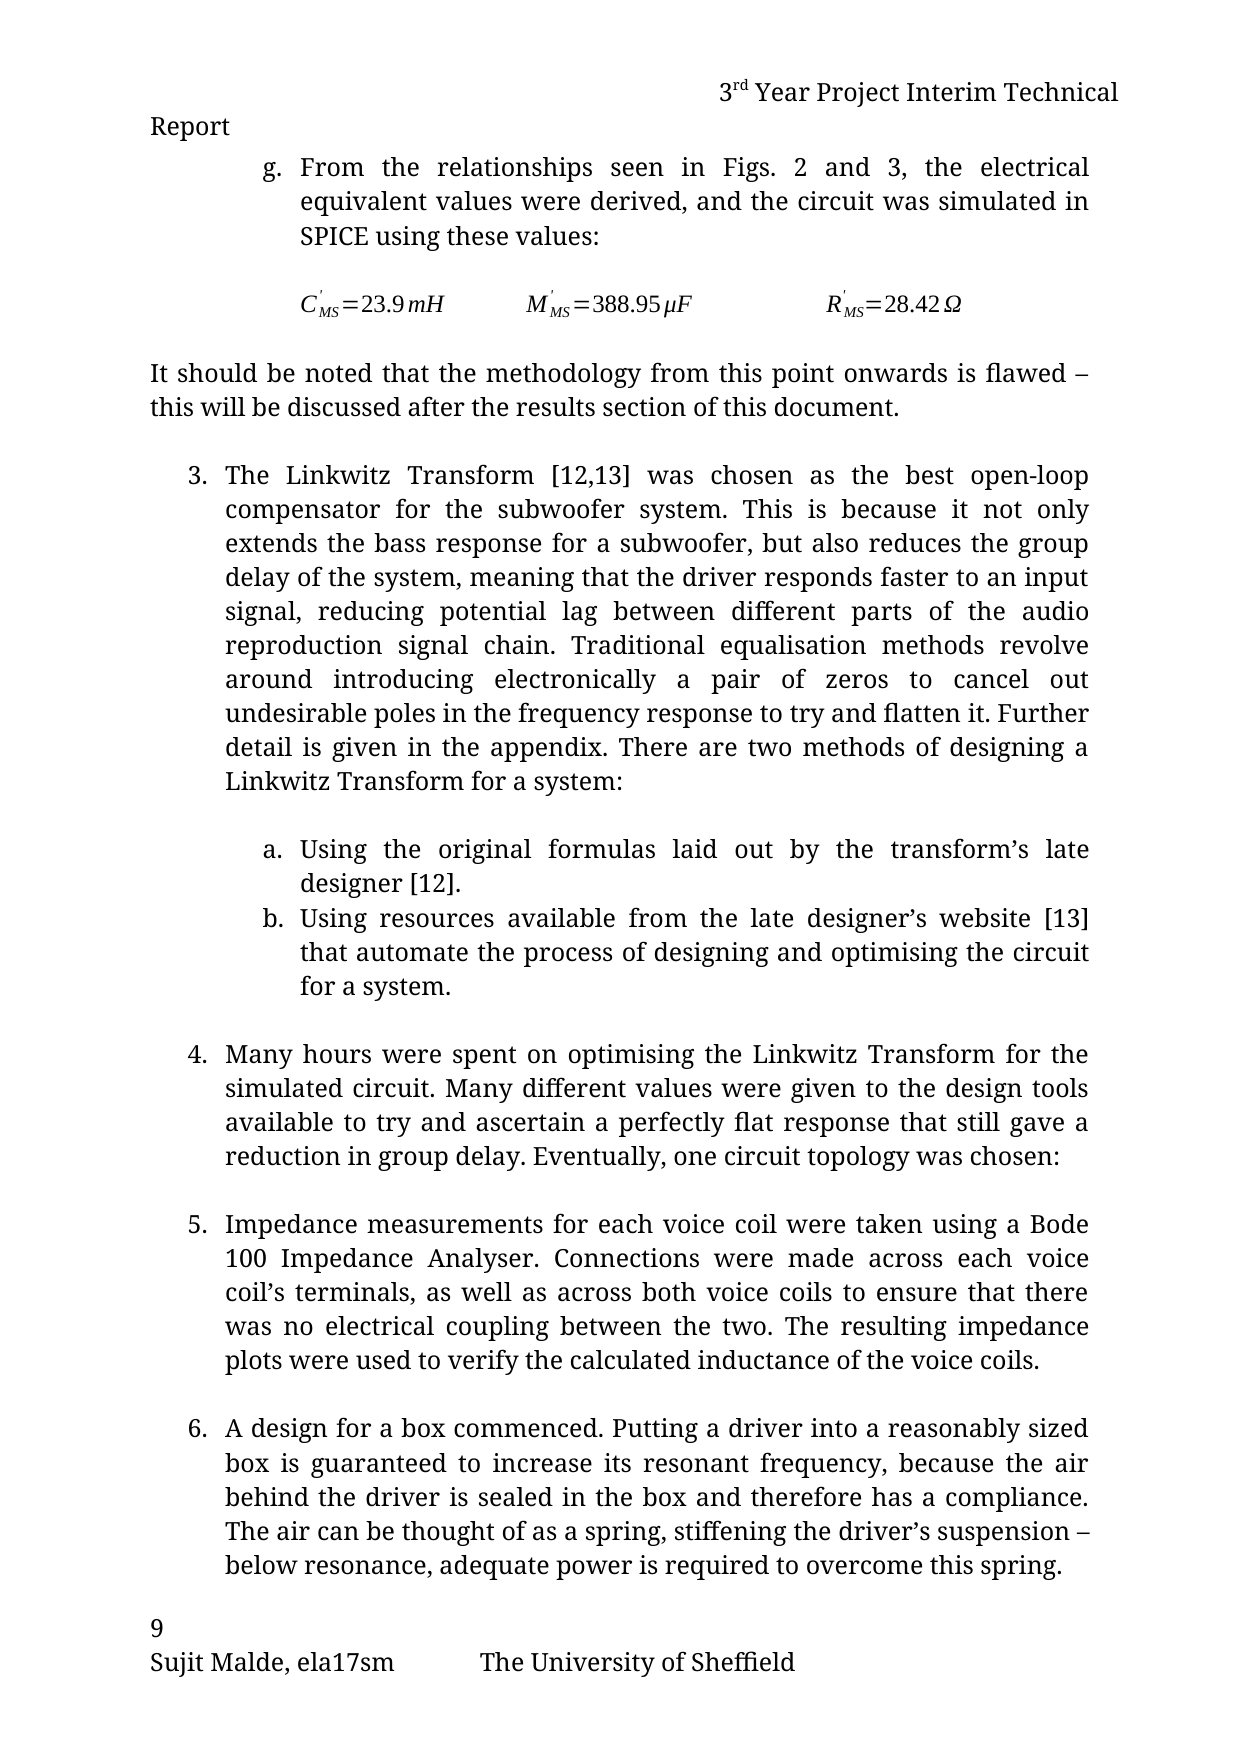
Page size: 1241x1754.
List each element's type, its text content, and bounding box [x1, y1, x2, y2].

list Using the original formulas laid out by the transform’s late designer [12]. [262, 832, 1090, 900]
list Using resources available from the late designer’s website [13] that automate the process of designing and optimising the circuit for a system. [262, 900, 1090, 1002]
list Impedance measurements for each voice coil were taken using a Bode 100 Impedance Analyser. Connections were made across each voice coil’s terminals, as well as across both voice coils to ensure that there was no electrical coupling between the two. The resulting impedance plots were used to verify the calculated inductance of the voice coils. [187, 1207, 1090, 1377]
list From the relationships seen in Figs. 2 and 3, the electrical equivalent values were derived, and the circuit was simulated in SPICE using these values: [262, 150, 1090, 252]
list A design for a box commenced. Putting a driver into a reasonably sized box is guaranteed to increase its resonant frequency, because the air behind the driver is sealed in the box and therefore has a compliance. The air can be thought of as a spring, stiffening the driver’s suspension – below resonance, adequate power is required to overcome this spring. [187, 1411, 1090, 1581]
list Many hours were spent on optimising the Linkwitz Transform for the simulated circuit. Many different values were given to the design tools available to try and ascertain a perfectly flat response that still gave a reduction in group delay. Eventually, one circuit topology was chosen: [187, 1036, 1090, 1173]
list The Linkwitz Transform [12,13] was chosen as the best open-loop compensator for the subwoofer system. This is because it not only extends the bass response for a subwoofer, but also reduces the group delay of the system, meaning that the driver responds faster to an input signal, reducing potential lag between different parts of the audio reproduction signal chain. Traditional equalisation methods revolve around introducing electronically a pair of zeros to cancel out undesirable poles in the frequency response to try and flatten it. Further detail is given in the appendix. There are two methods of designing a Linkwitz Transform for a system: [187, 457, 1090, 798]
text It should be noted that the methodology from this point onwards is flawed – this will be discussed after the results section of this document. [150, 355, 1090, 423]
